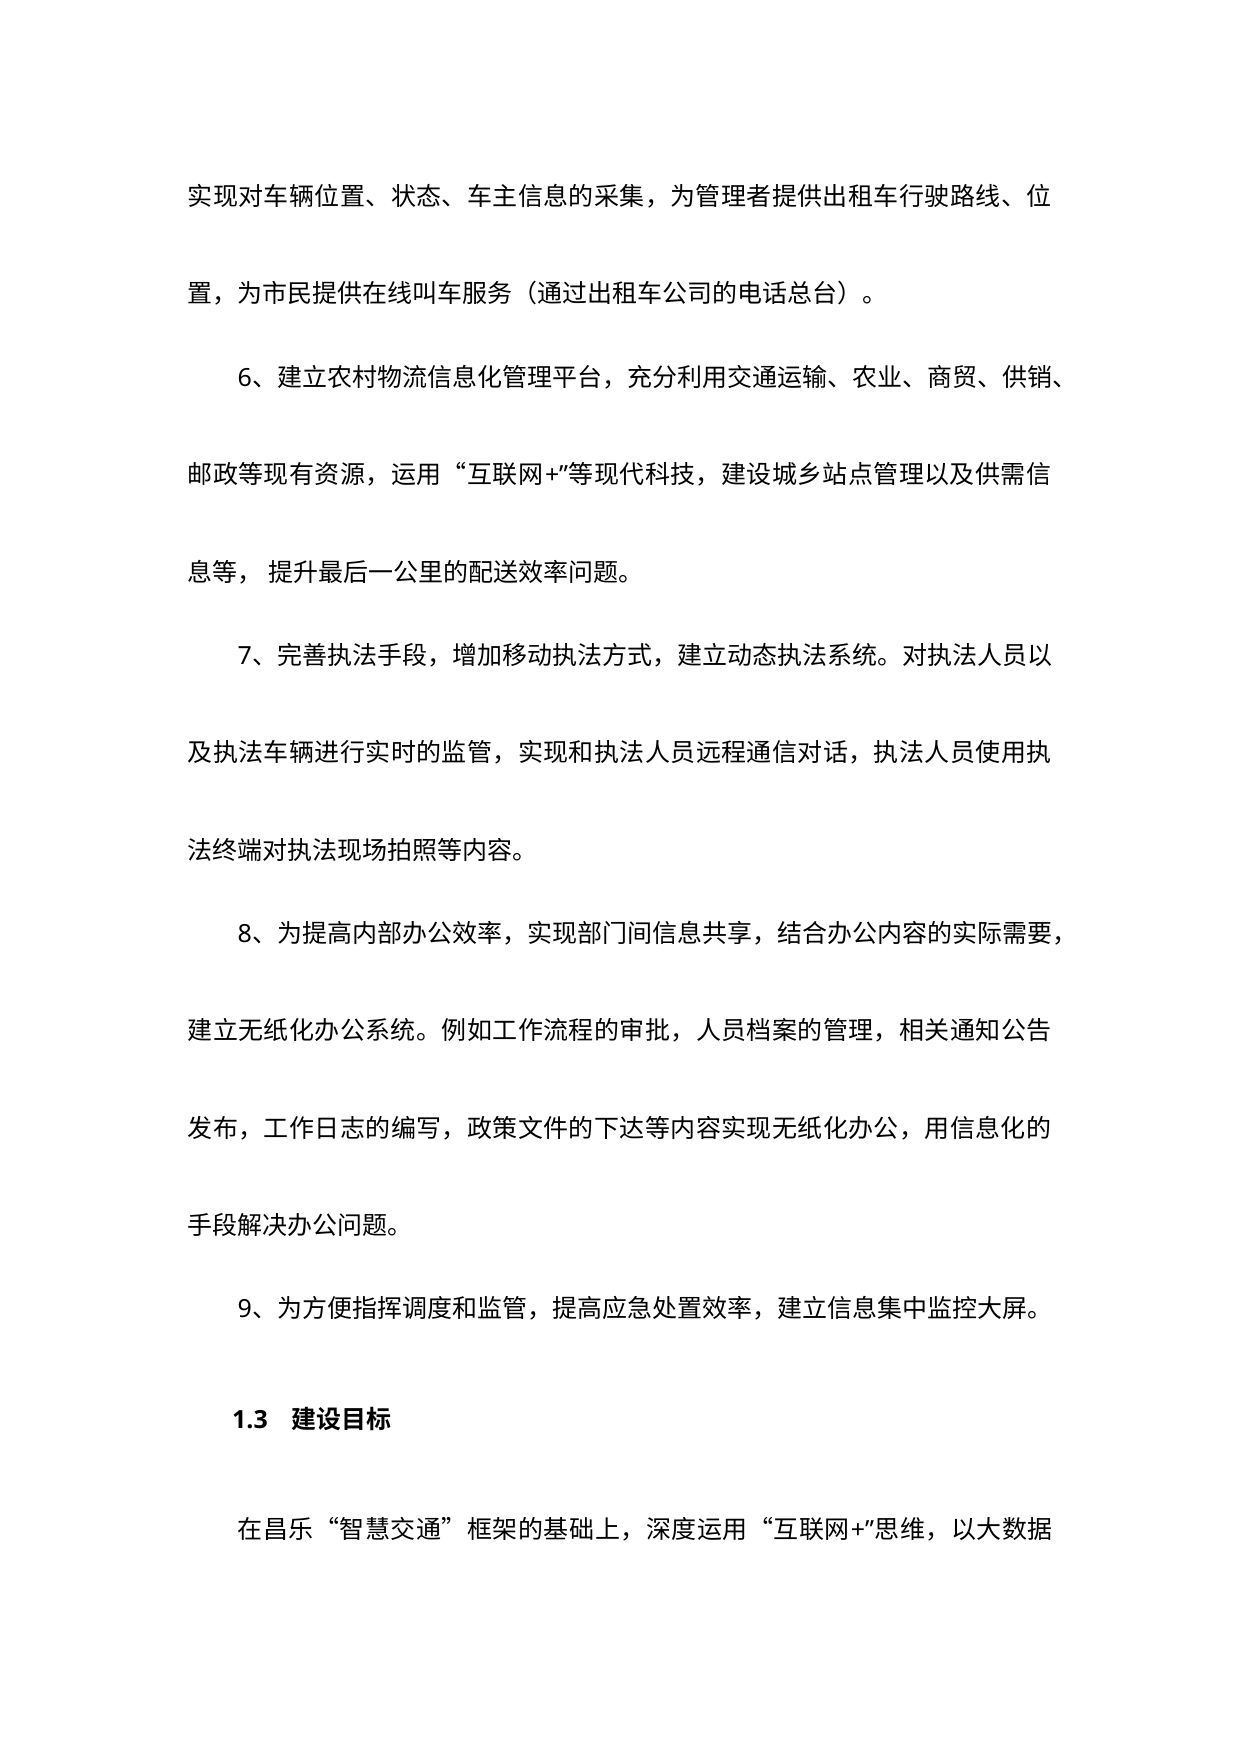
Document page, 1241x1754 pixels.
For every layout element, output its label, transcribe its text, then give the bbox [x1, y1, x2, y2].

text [187, 162, 1053, 324]
subtitle 建设目标 [232, 1385, 1053, 1450]
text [187, 1495, 1053, 1560]
text 6、建立农村物流信息化管理平台，充分利用交通运输、农业、商贸、供销、邮政等现有资源，运用“互联网+”等现代科技，建设城乡站点管理以及供需信息等， 提升最后一公里的配送效率问题。 [187, 343, 1053, 603]
text 7、完善执法手段，增加移动执法方式，建立动态执法系统。对执法人员以及执法车辆进行实时的监管，实现和执法人员远程通信对话，执法人员使用执法终端对执法现场拍照等内容。 [187, 621, 1053, 881]
text 8、为提高内部办公效率，实现部门间信息共享，结合办公内容的实际需要，建立无纸化办公系统。例如工作流程的审批，人员档案的管理，相关通知公告发布，工作日志的编写，政策文件的下达等内容实现无纸化办公，用信息化的手段解决办公问题。 [187, 899, 1053, 1256]
text 9、为方便指挥调度和监管，提高应急处置效率，建立信息集中监控大屏。 [187, 1274, 1053, 1339]
